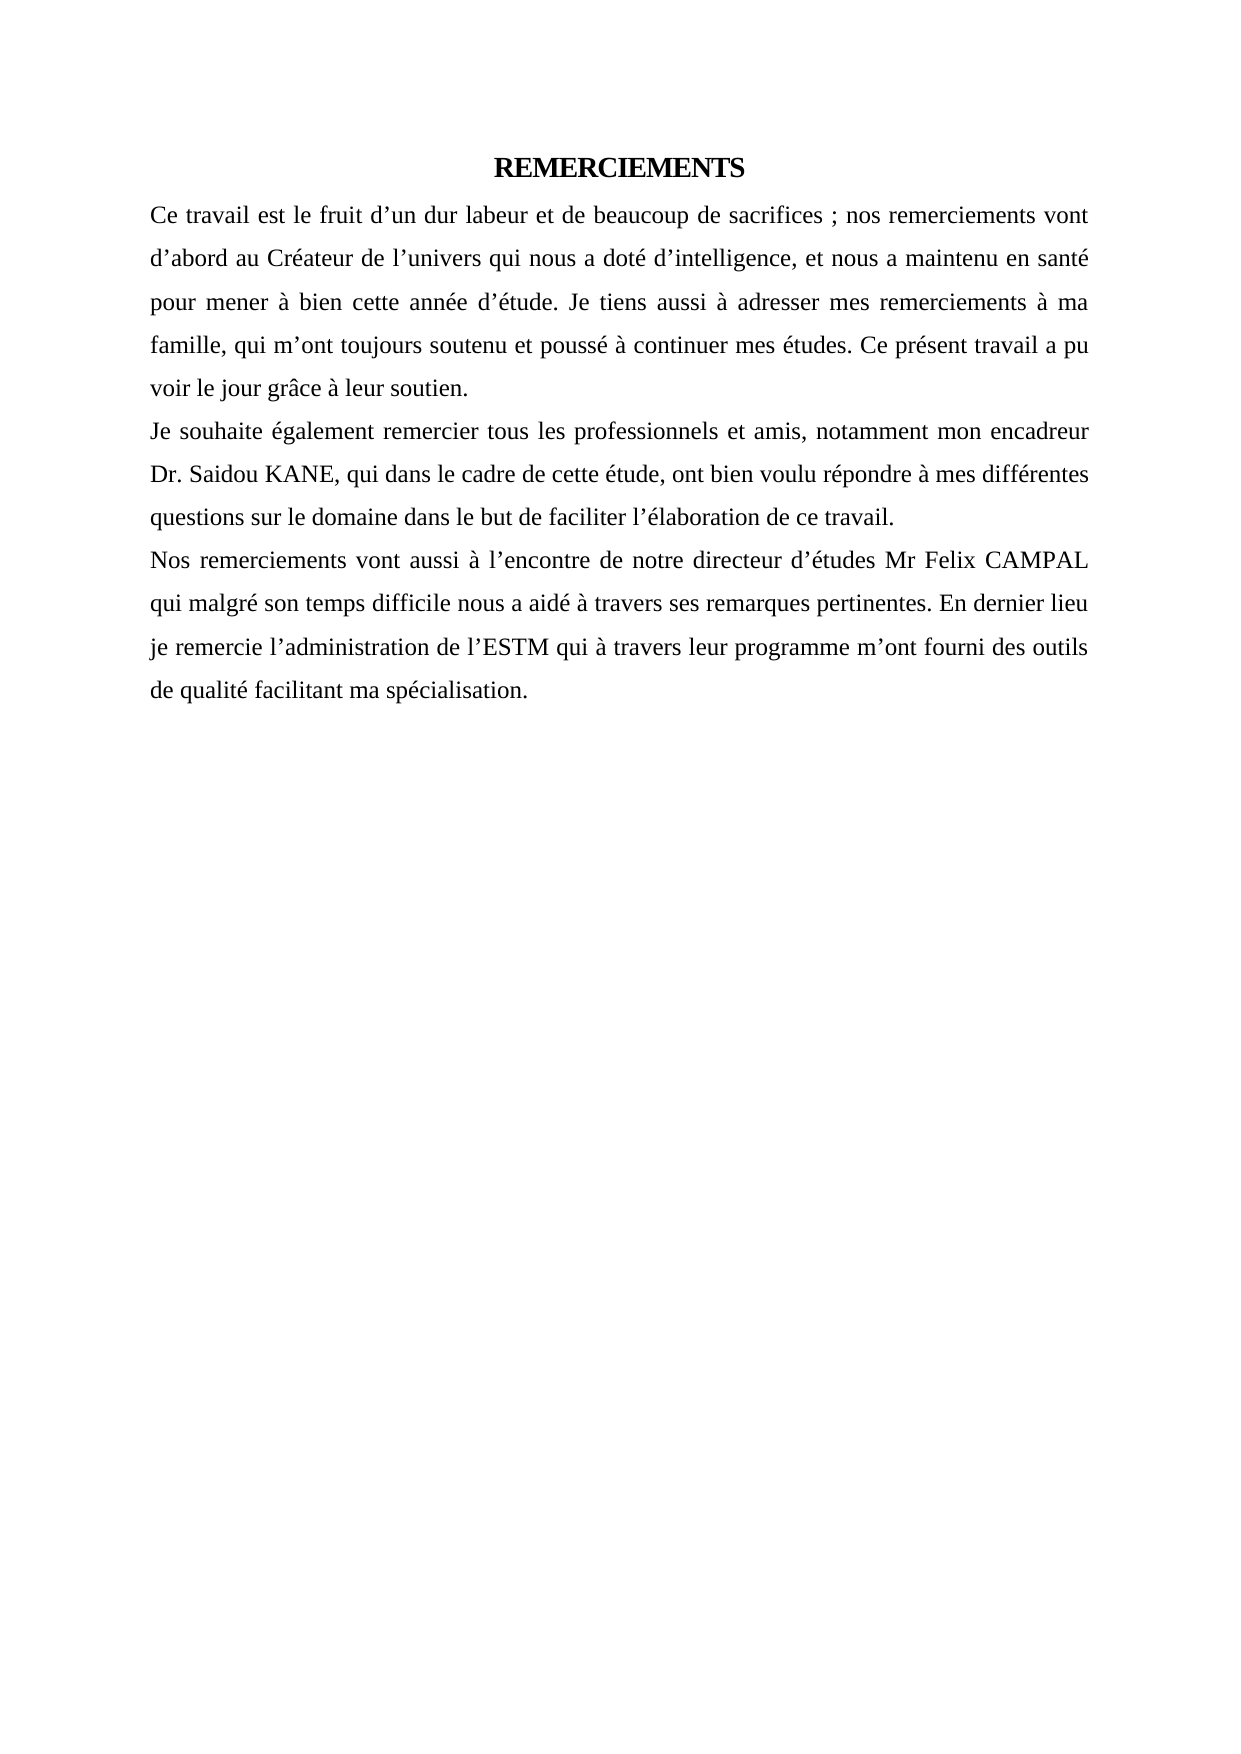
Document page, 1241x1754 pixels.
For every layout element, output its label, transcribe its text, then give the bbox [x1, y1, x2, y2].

text Nos remerciements vont aussi à l’encontre de notre directeur d’études Mr Felix CAMPAL qui malgré son temps difficile nous a aidé à travers ses remarques pertinentes. En dernier lieu je remercie l’administration de l’ESTM qui à travers leur programme m’ont fourni des outils de qualité facilitant ma spécialisation. [150, 545, 1090, 703]
title REMERCIEMENTS [150, 150, 1090, 183]
text Je souhaite également remercier tous les professionnels et amis, notamment mon encadreur Dr. Saidou KANE, qui dans le cadre de cette étude, ont bien voulu répondre à mes différentes questions sur le domaine dans le but de faciliter l’élaboration de ce travail. [150, 416, 1090, 531]
text Ce travail est le fruit d’un dur labeur et de beaucoup de sacrifices ; nos remerciements vont d’abord au Créateur de l’univers qui nous a doté d’intelligence, et nous a maintenu en santé pour mener à bien cette année d’étude. Je tiens aussi à adresser mes remerciements à ma famille, qui m’ont toujours soutenu et poussé à continuer mes études. Ce présent travail a pu voir le jour grâce à leur soutien. [150, 200, 1090, 402]
